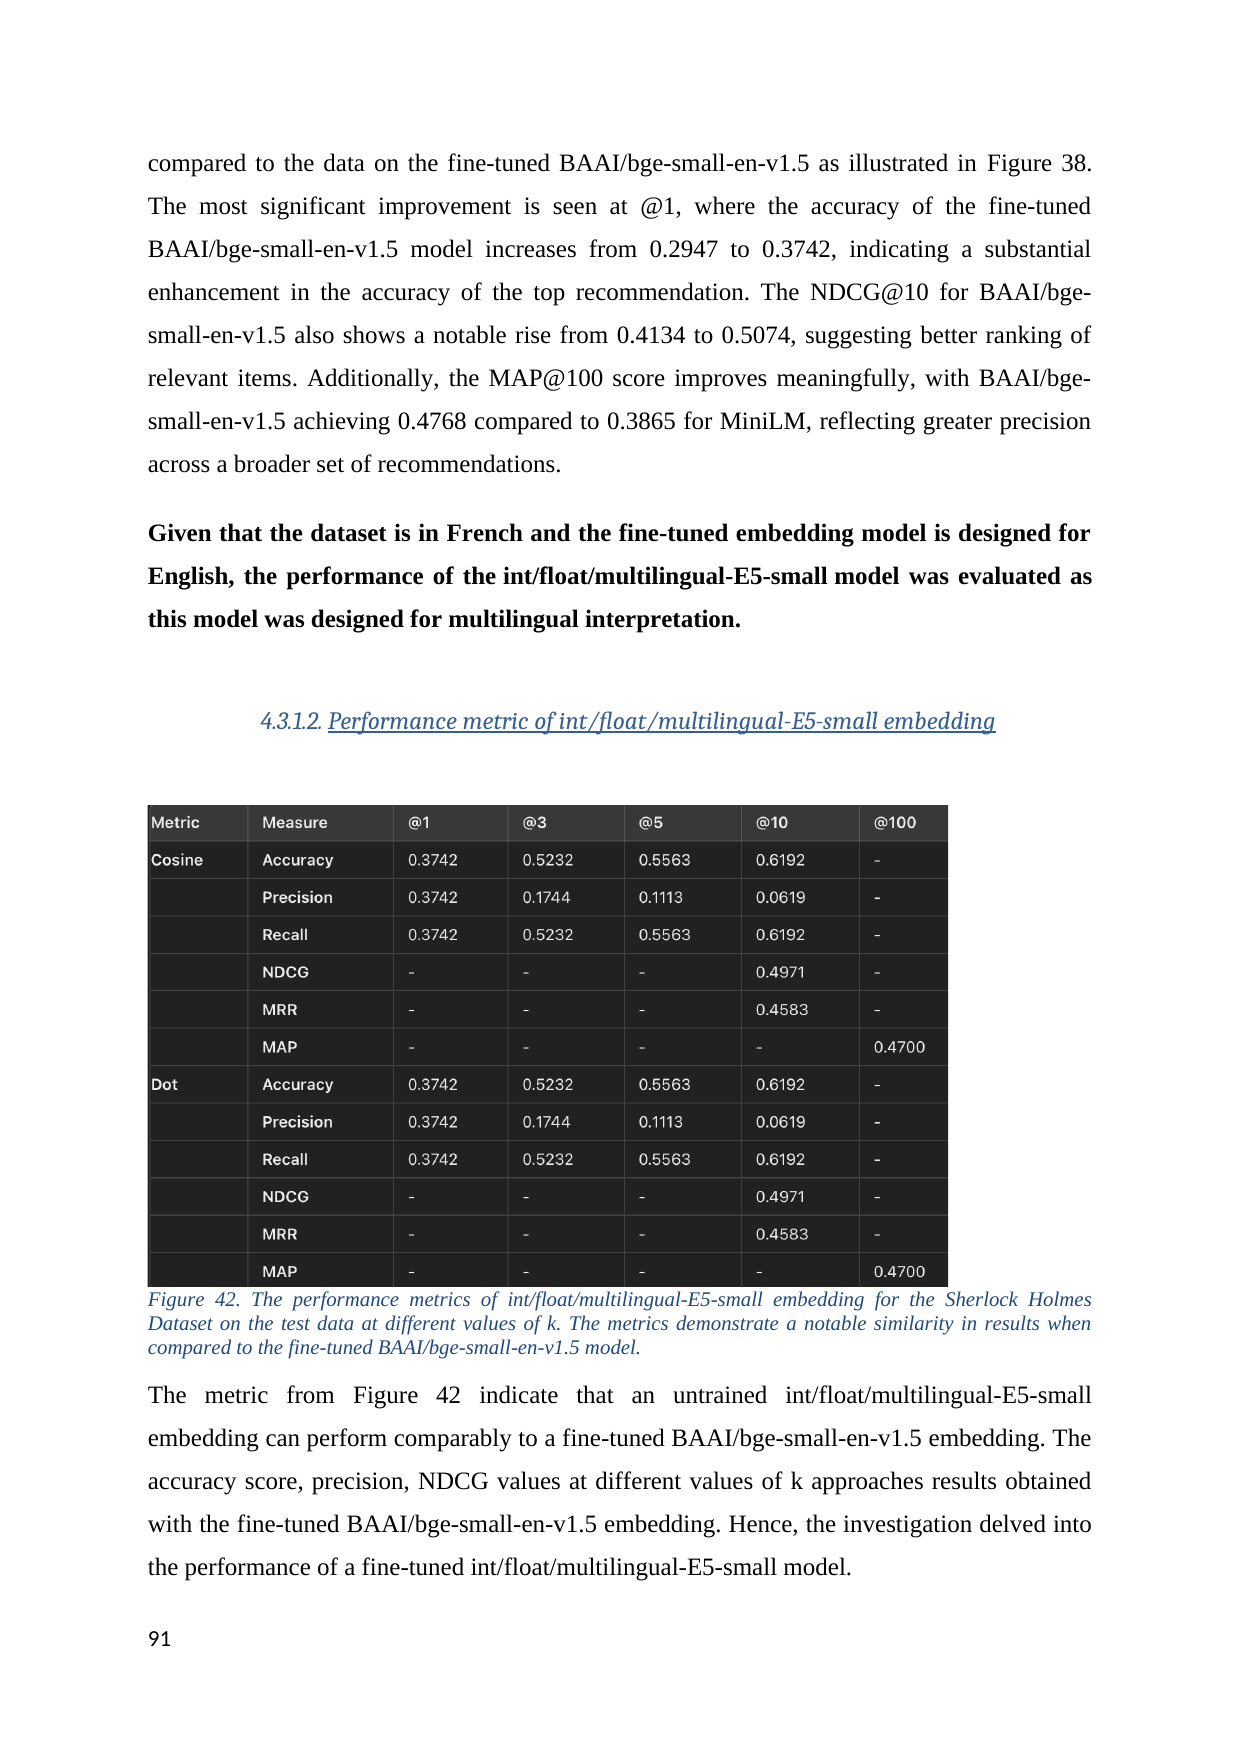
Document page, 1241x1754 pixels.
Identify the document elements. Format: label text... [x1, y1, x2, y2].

subtitle Performance metric of int/float/multilingual-E5-small embedding [260, 707, 1092, 736]
text Figure 42. The performance metrics of int/float/multilingual-E5-small embedding for the Sherlock Holmes Dataset on the test data at different values of k. The metrics demonstrate a notable similarity in results when compared to the fine-tuned BAAI/bge-small-en-v1.5 model. [148, 1287, 1092, 1359]
picture [147, 805, 949, 1287]
text The metric from Figure 42 indicate that an untrained int/float/multilingual-E5-small embedding can perform comparably to a fine-tuned BAAI/bge-small-en-v1.5 embedding. The accuracy score, precision, NDCG values at different values of k approaches results obtained with the fine-tuned BAAI/bge-small-en-v1.5 embedding. Hence, the investigation delved into the performance of a fine-tuned int/float/multilingual-E5-small model. [148, 1380, 1092, 1581]
text Given that the dataset is in French and the fine-tuned embedding model is designed for English, the performance of the int/float/multilingual-E5-small model was evaluated as this model was designed for multilingual interpretation. [148, 518, 1092, 633]
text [148, 148, 1092, 478]
